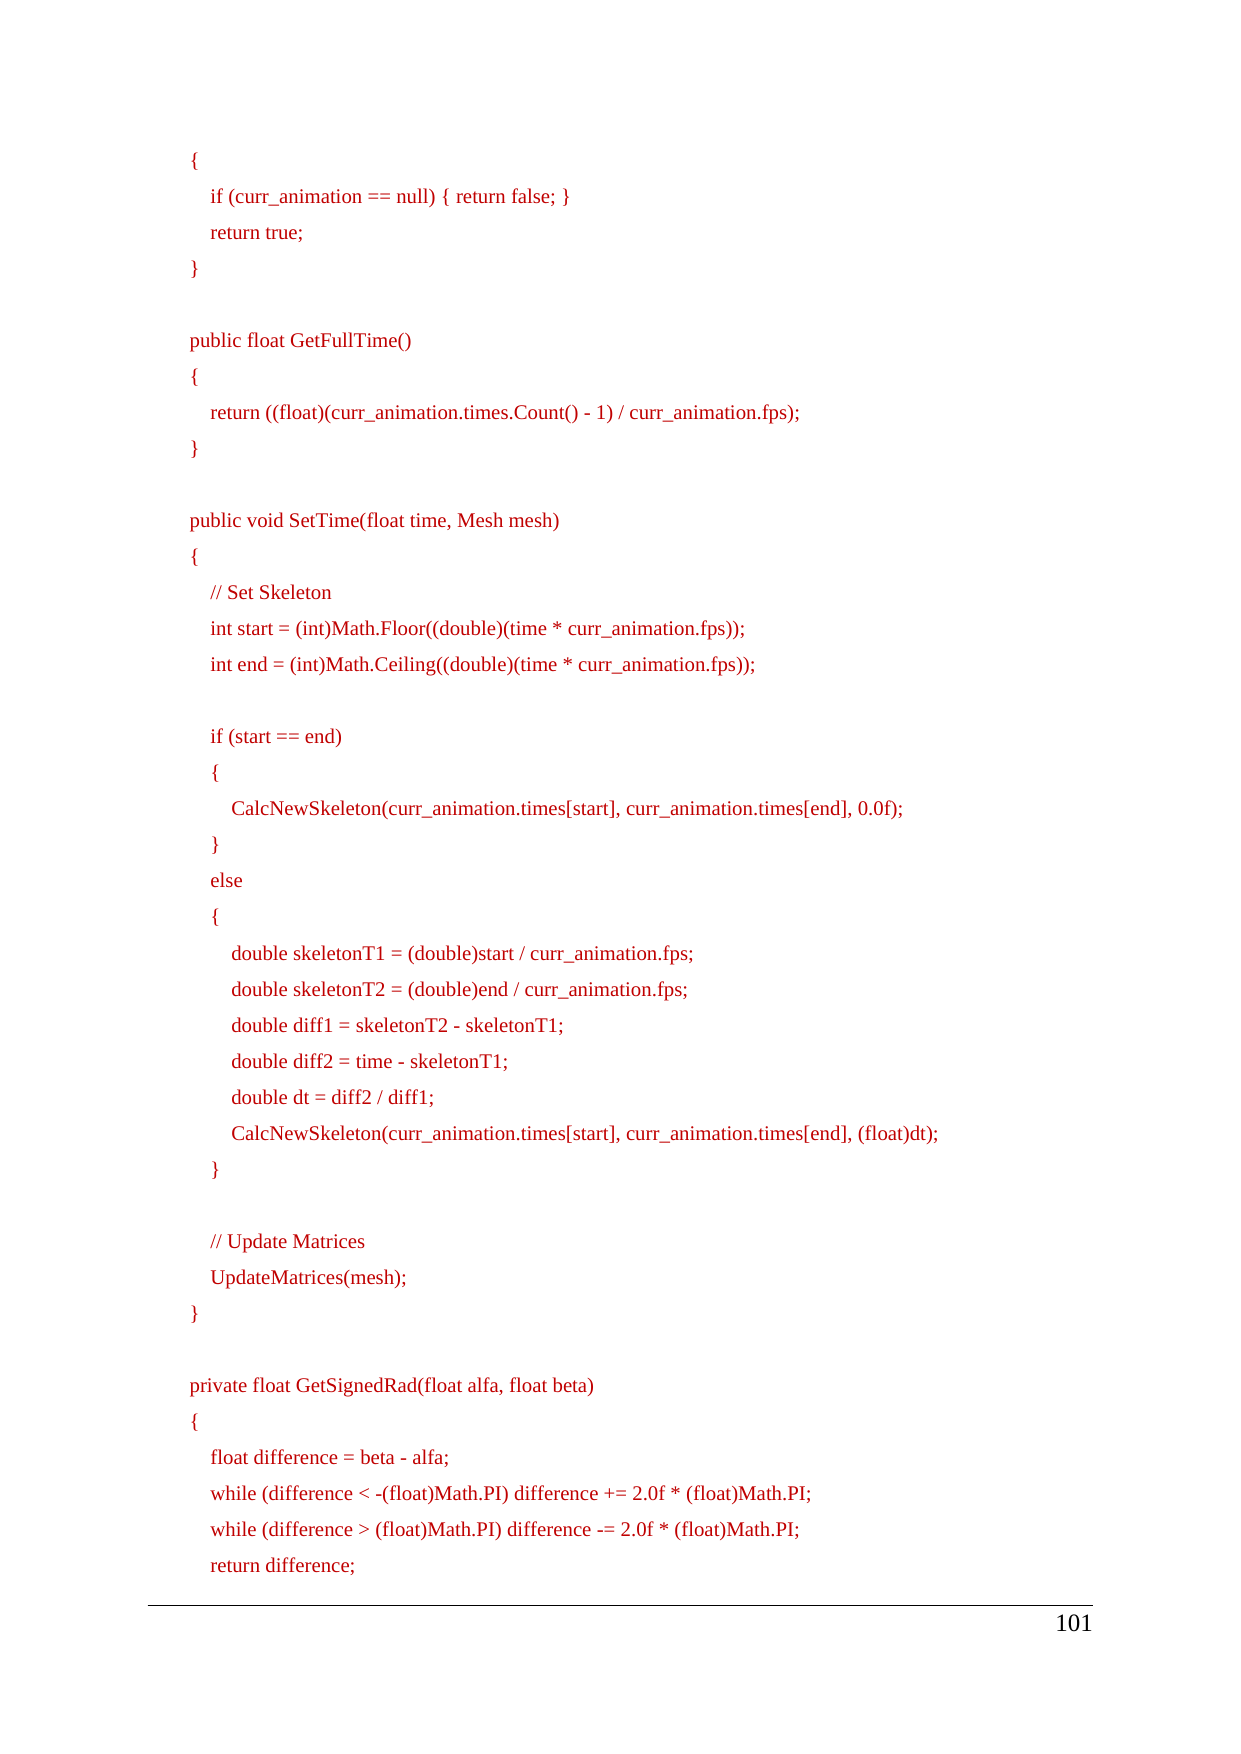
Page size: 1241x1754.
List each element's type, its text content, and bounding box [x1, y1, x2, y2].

text return ((float)(curr_animation.times.Count() - 1) / curr_animation.fps); [148, 400, 1093, 424]
text } [148, 1157, 1093, 1181]
text UpdateMatrices(mesh); [148, 1265, 1093, 1289]
text } [148, 832, 1093, 856]
text return difference; [148, 1553, 1093, 1577]
text { [148, 760, 1093, 784]
text double skeletonT2 = (double)end / curr_animation.fps; [148, 977, 1093, 1001]
text { [148, 148, 1093, 172]
text { [148, 904, 1093, 928]
text int end = (int)Math.Ceiling((double)(time * curr_animation.fps)); [148, 652, 1093, 676]
text double diff1 = skeletonT2 - skeletonT1; [148, 1013, 1093, 1037]
text while (difference > (float)Math.PI) difference -= 2.0f * (float)Math.PI; [148, 1517, 1093, 1541]
text float difference = beta - alfa; [148, 1445, 1093, 1469]
text } [148, 256, 1093, 280]
text } [148, 436, 1093, 460]
text { [148, 1409, 1093, 1433]
text { [148, 364, 1093, 388]
text double diff2 = time - skeletonT1; [148, 1049, 1093, 1073]
text double dt = diff2 / diff1; [148, 1085, 1093, 1109]
text double skeletonT1 = (double)start / curr_animation.fps; [148, 941, 1093, 964]
text return true; [148, 220, 1093, 244]
text public float GetFullTime() [148, 328, 1093, 352]
text while (difference < -(float)Math.PI) difference += 2.0f * (float)Math.PI; [148, 1481, 1093, 1505]
text // Update Matrices [148, 1229, 1093, 1253]
text if (start == end) [148, 724, 1093, 748]
text CalcNewSkeleton(curr_animation.times[start], curr_animation.times[end], 0.0f); [148, 796, 1093, 820]
text else [148, 868, 1093, 892]
text { [148, 544, 1093, 568]
text private float GetSignedRad(float alfa, float beta) [148, 1373, 1093, 1397]
text int start = (int)Math.Floor((double)(time * curr_animation.fps)); [148, 616, 1093, 640]
text } [148, 1301, 1093, 1325]
text public void SetTime(float time, Mesh mesh) [148, 508, 1093, 532]
text // Set Skeleton [148, 580, 1093, 604]
text if (curr_animation == null) { return false; } [148, 184, 1093, 208]
text CalcNewSkeleton(curr_animation.times[start], curr_animation.times[end], (float)dt); [148, 1121, 1093, 1145]
